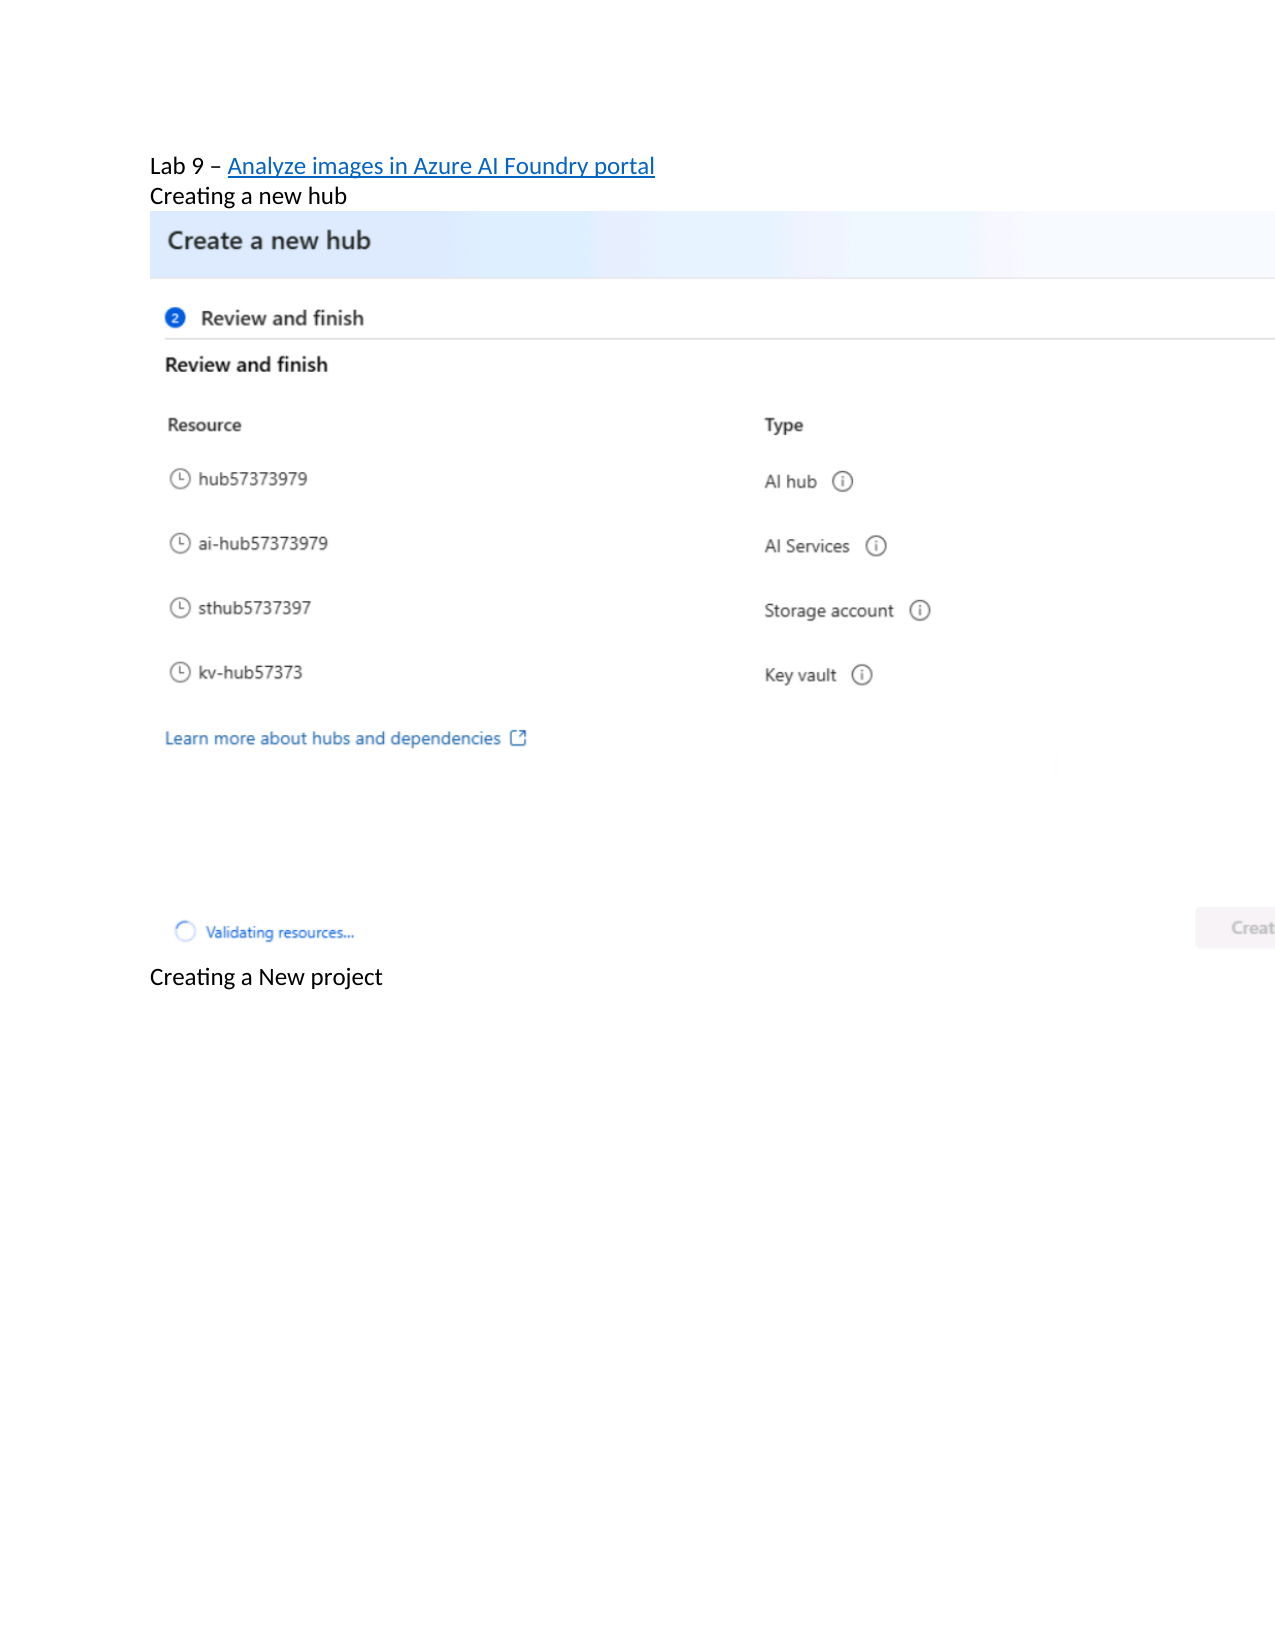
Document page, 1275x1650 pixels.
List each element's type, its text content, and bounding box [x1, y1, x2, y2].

picture [150, 211, 1275, 961]
text Lab 9 – Analyze images in Azure AI Foundry portal [150, 150, 1125, 181]
text Creating a new hub [150, 181, 1125, 211]
text Creating a New project [150, 961, 1125, 992]
